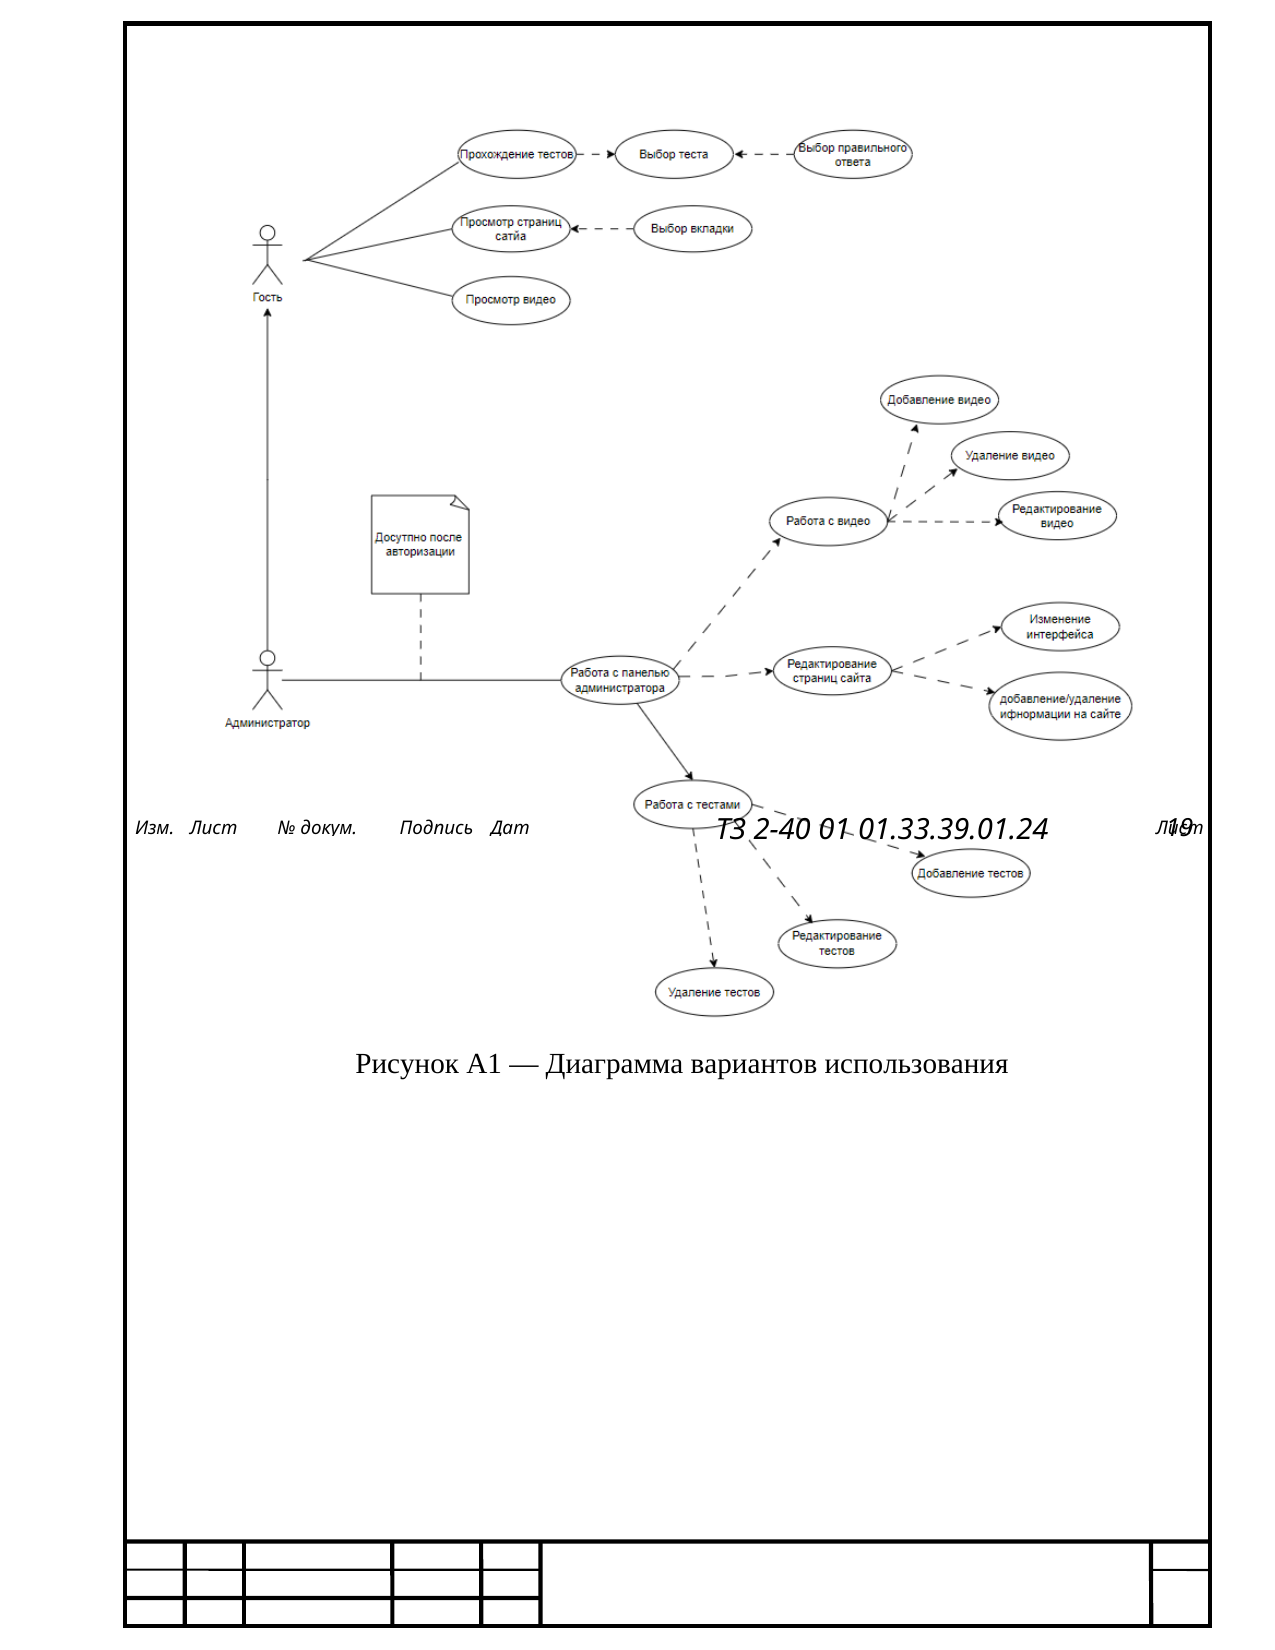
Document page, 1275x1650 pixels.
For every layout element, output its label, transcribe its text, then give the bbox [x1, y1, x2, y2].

picture [1181, 827, 1187, 834]
text Рисунок А1 — Диаграмма вариантов использования [177, 1046, 1186, 1080]
picture [177, 118, 1187, 1027]
